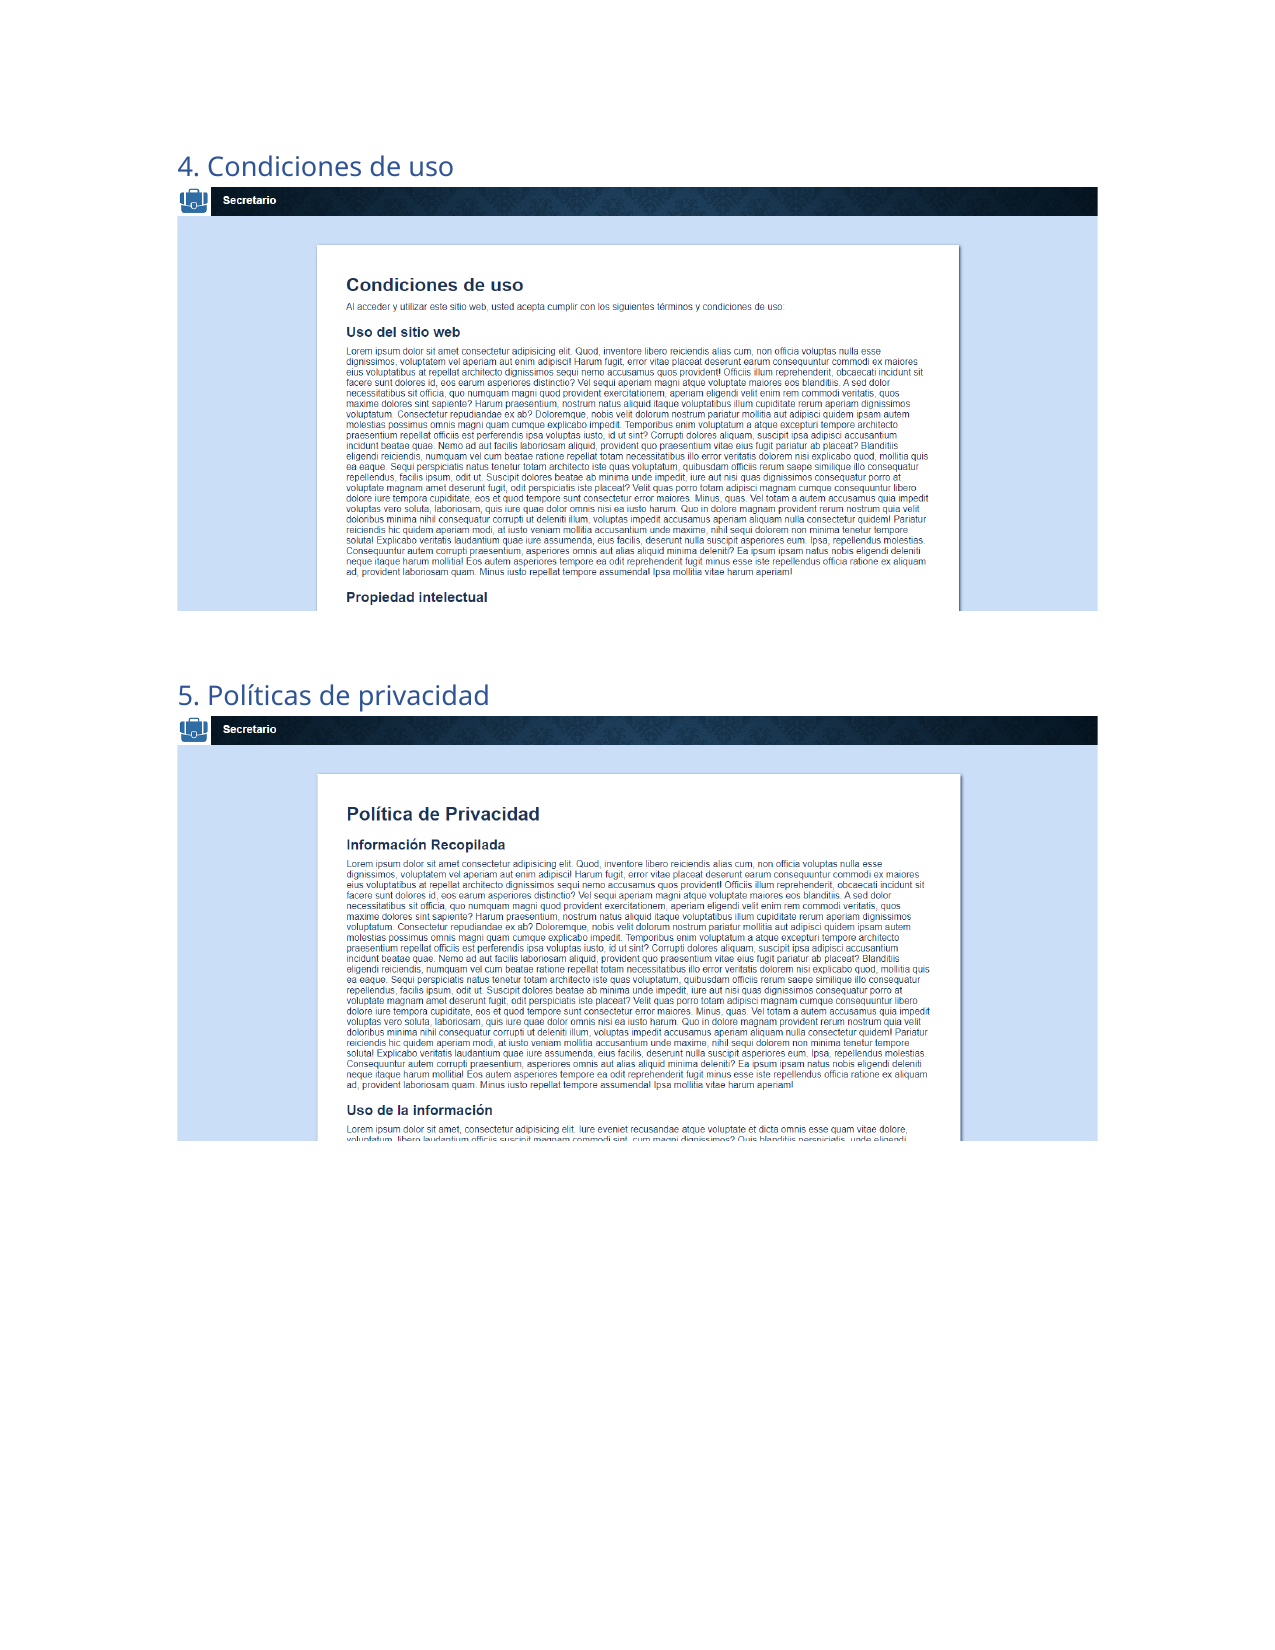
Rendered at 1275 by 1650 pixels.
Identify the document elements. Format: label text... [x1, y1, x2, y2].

picture [177, 187, 1098, 611]
subtitle 5. Políticas de privacidad [177, 676, 1098, 713]
subtitle 4. Condiciones de uso [177, 148, 1098, 184]
picture [177, 716, 1098, 1141]
